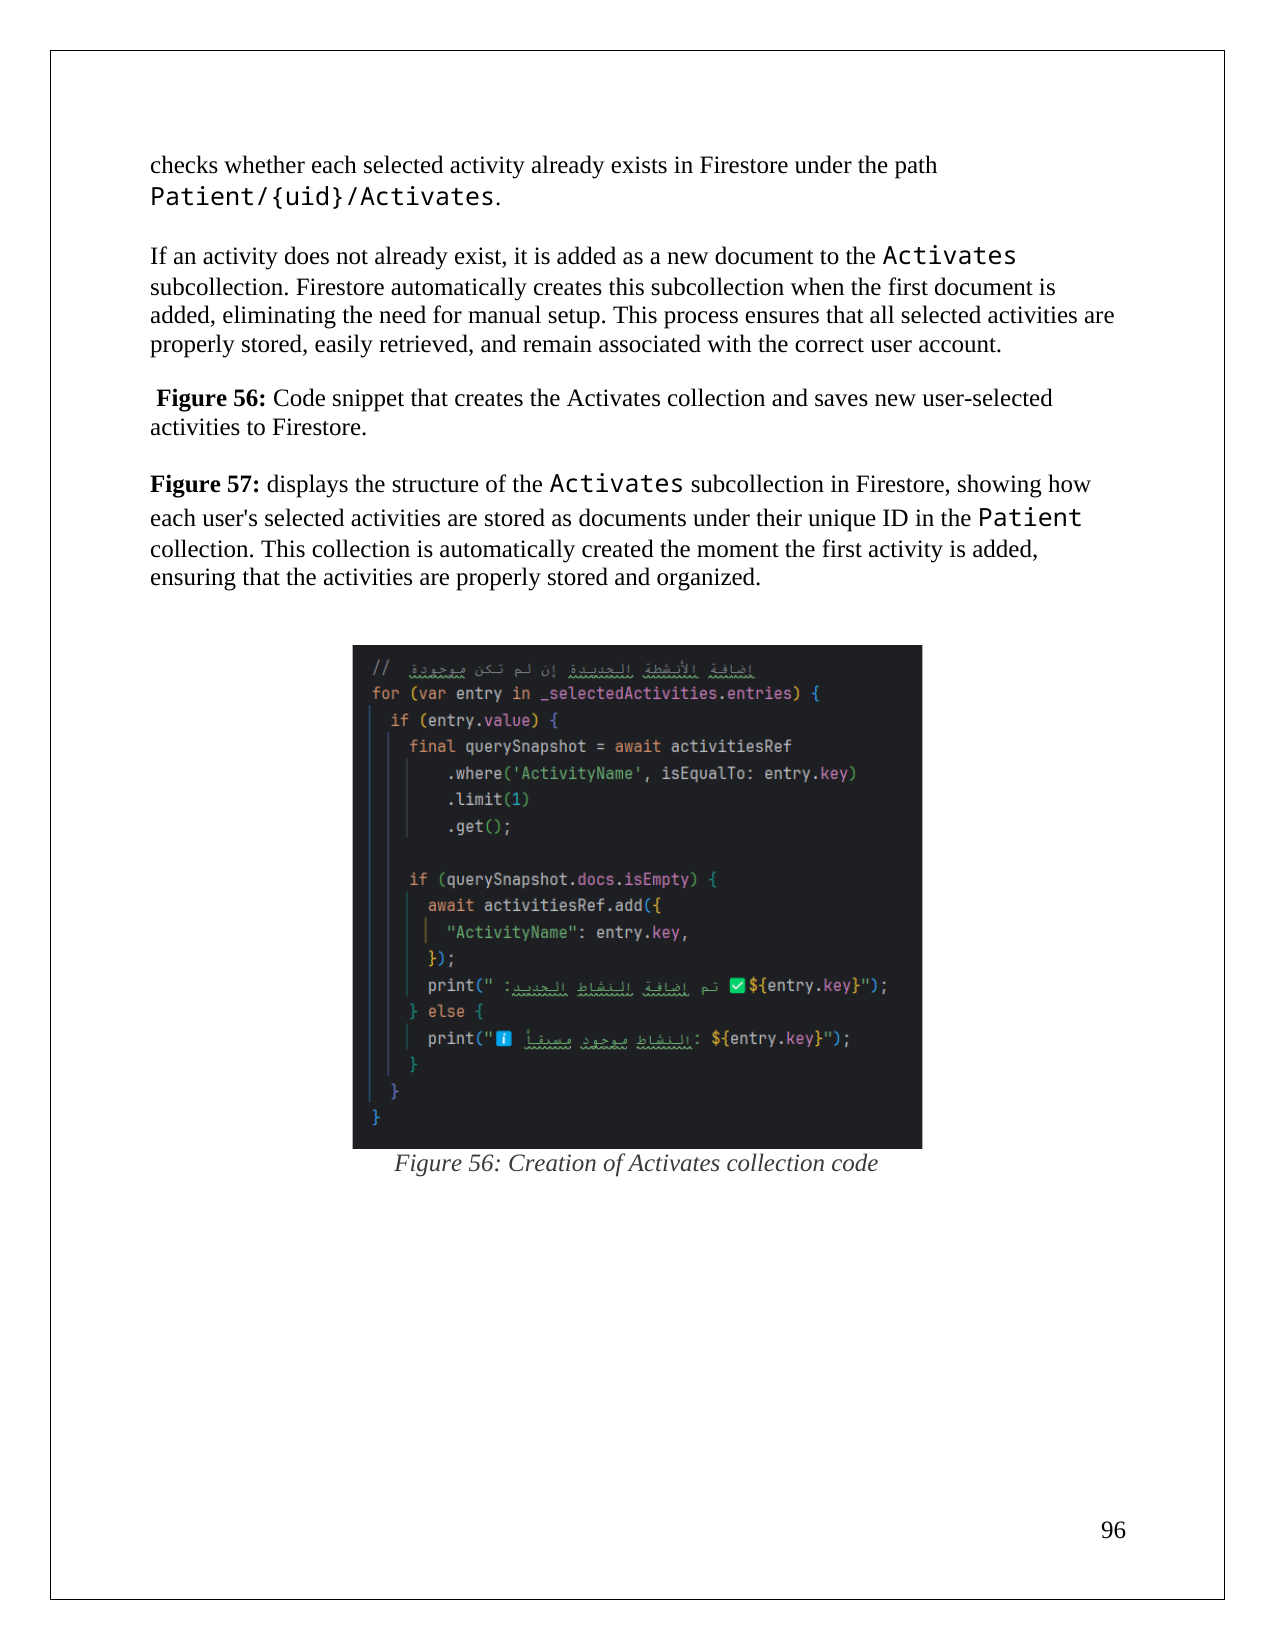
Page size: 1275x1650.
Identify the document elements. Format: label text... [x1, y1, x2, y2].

text Figure 57: displays the structure of the Activates subcollection in Firestore, showing how each user's selected activities are stored as documents under their unique ID in the Patient collection. This collection is automatically created the moment the first activity is added, ensuring that the activities are properly stored and organized. [150, 466, 1125, 591]
picture [352, 645, 923, 1149]
text If an activity does not already exist, it is added as a new document to the Activates subcollection. Firestore automatically creates this subcollection when the first document is added, eliminating the need for manual setup. This process ensures that all selected activities are properly stored, easily retrieved, and remain associated with the correct user account. [150, 238, 1125, 358]
text Figure 56: Code snippet that creates the Activates collection and saves new user-selected activities to Firestore. [150, 383, 1125, 441]
text Figure 56: Creation of Activates collection code [150, 1148, 1125, 1177]
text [150, 150, 1125, 213]
